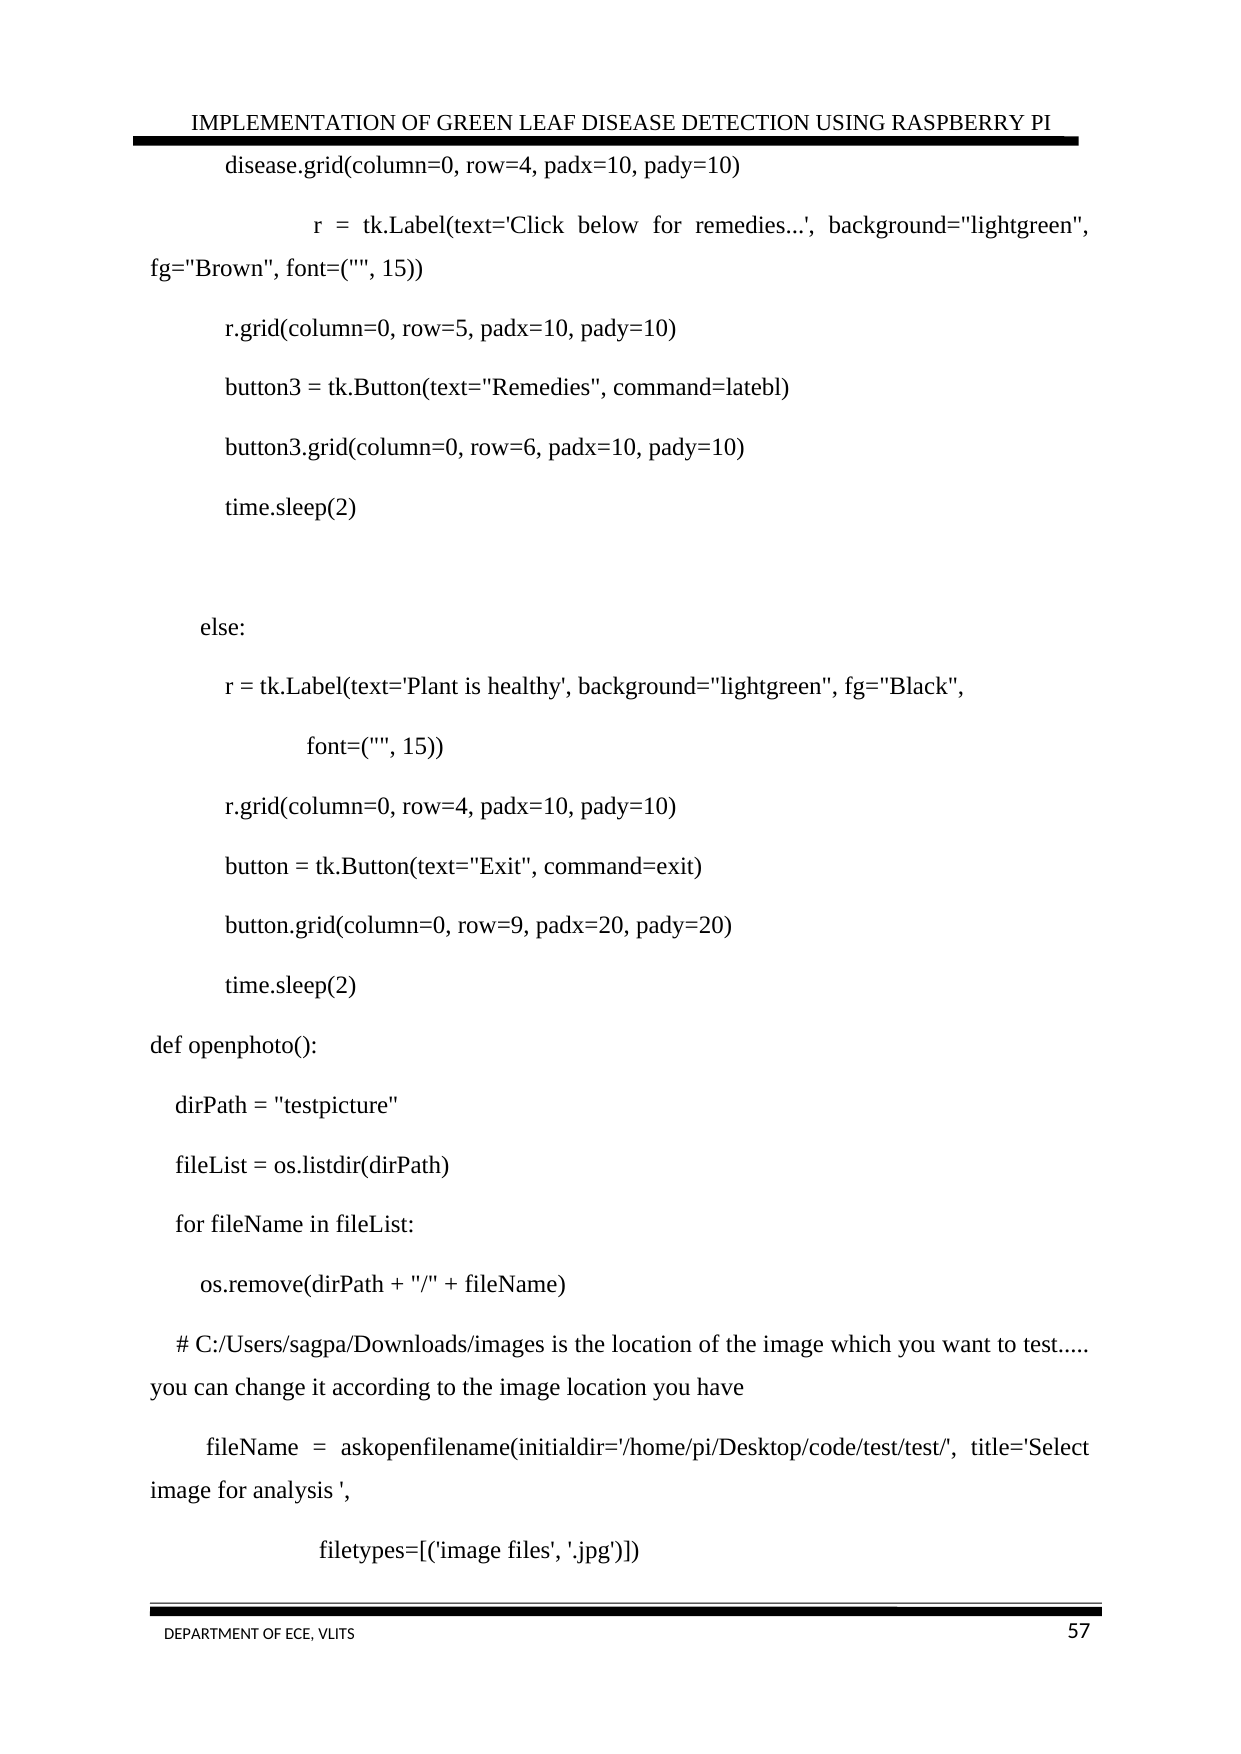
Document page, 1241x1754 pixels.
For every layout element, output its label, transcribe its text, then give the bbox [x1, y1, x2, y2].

text else: [150, 612, 1090, 640]
text # C:/Users/sagpa/Downloads/images is the location of the image which you want to test..... you can change it according to the image location you have [150, 1329, 1090, 1401]
text os.remove(dirPath + "/" + fileName) [150, 1269, 1090, 1298]
text button3 = tk.Button(text="Remedies", command=latebl) [150, 372, 1090, 401]
text filetypes=[('image files', '.jpg')]) [150, 1535, 1090, 1564]
text for fileName in fileList: [150, 1209, 1090, 1238]
text disease.grid(column=0, row=4, padx=10, pady=10) [150, 150, 1090, 179]
text r.grid(column=0, row=5, padx=10, pady=10) [150, 313, 1090, 341]
text dirPath = "testpicture" [150, 1090, 1090, 1119]
text button.grid(column=0, row=9, padx=20, pady=20) [150, 911, 1090, 939]
text time.sleep(2) [150, 970, 1090, 999]
text def openphoto(): [150, 1030, 1090, 1059]
text button3.grid(column=0, row=6, padx=10, pady=10) [150, 432, 1090, 461]
text fileName = askopenfilename(initialdir='/home/pi/Desktop/code/test/test/', title='Select image for analysis ', [150, 1432, 1090, 1504]
text r = tk.Label(text='Click below for remedies...', background="lightgreen", fg="Brown", font=("", 15)) [150, 210, 1090, 282]
text button = tk.Button(text="Exit", command=exit) [150, 851, 1090, 879]
text time.sleep(2) [150, 492, 1090, 521]
text font=("", 15)) [150, 731, 1090, 760]
text r = tk.Label(text='Plant is healthy', background="lightgreen", fg="Black", [150, 671, 1090, 700]
text r.grid(column=0, row=4, padx=10, pady=10) [150, 791, 1090, 820]
text fileList = os.listdir(dirPath) [150, 1150, 1090, 1178]
